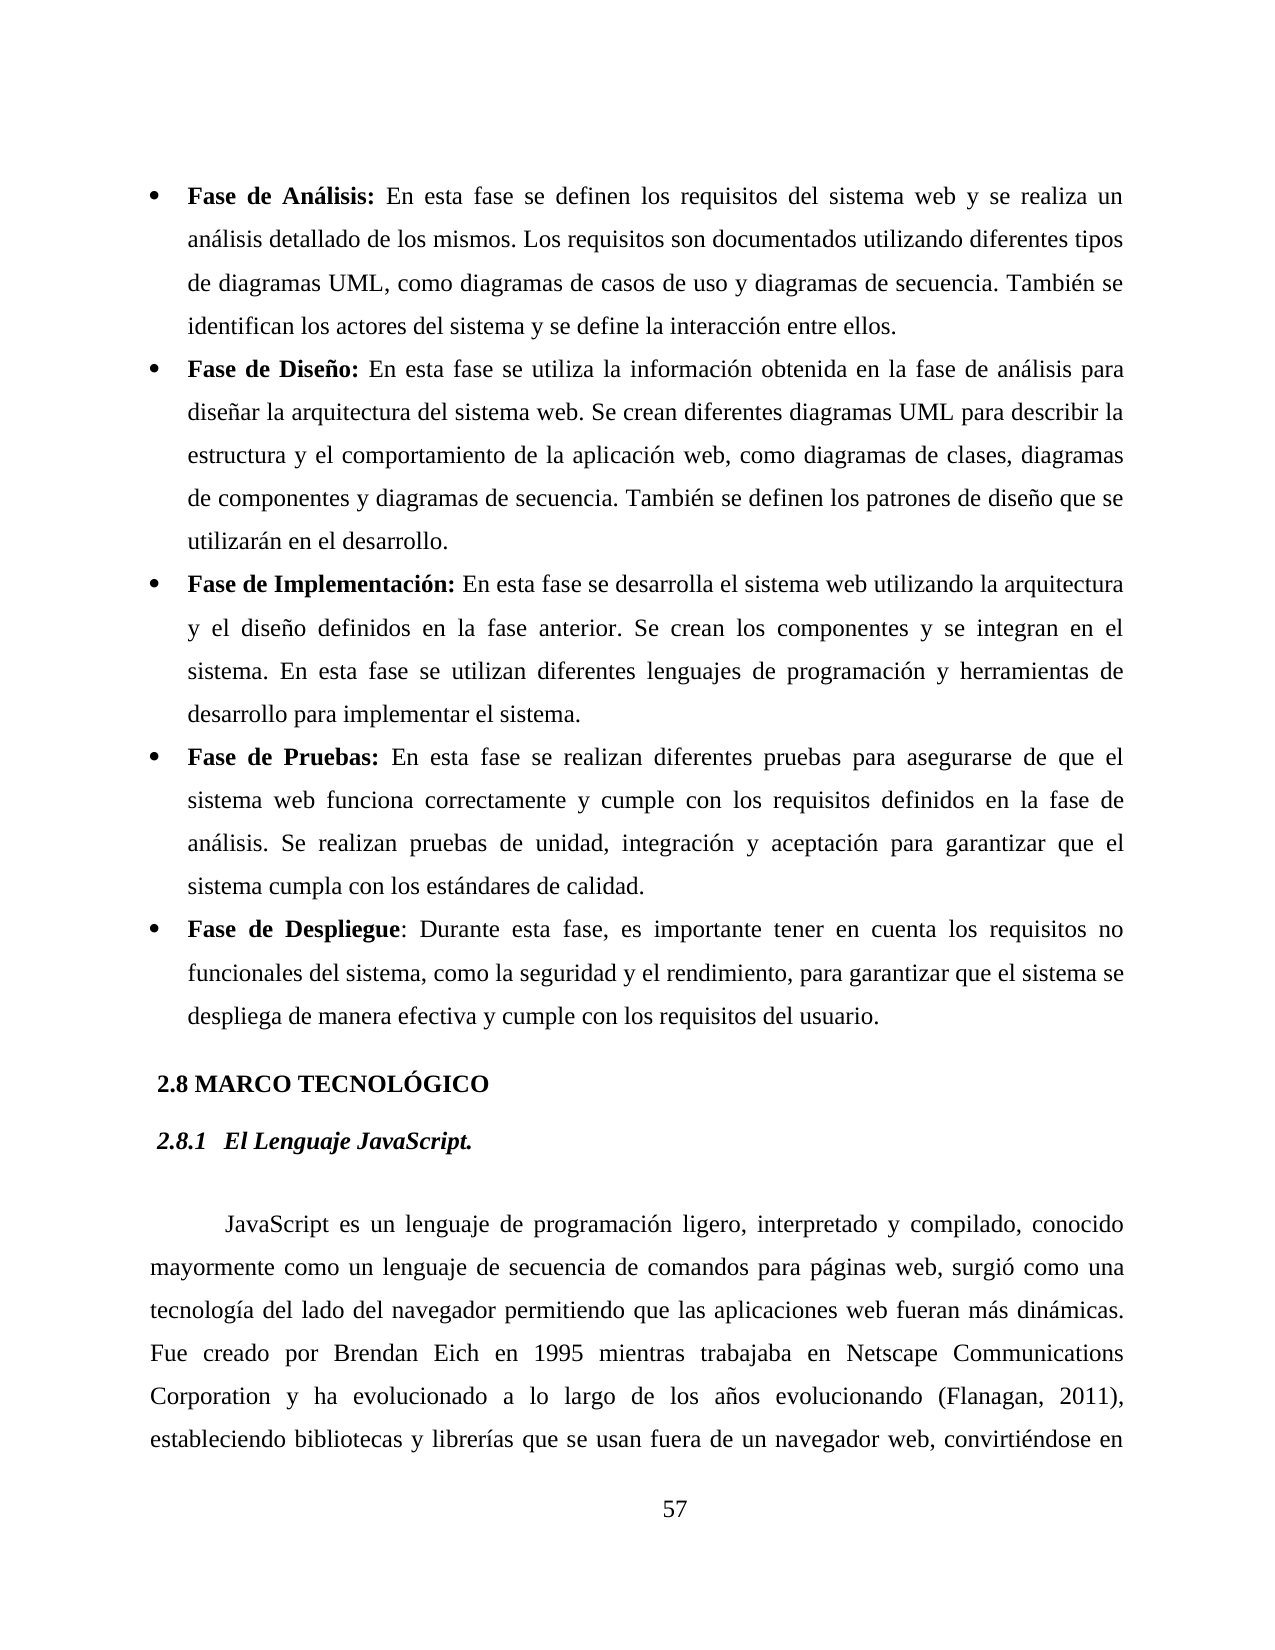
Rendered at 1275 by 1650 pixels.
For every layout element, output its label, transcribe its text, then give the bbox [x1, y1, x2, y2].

subtitle El Lenguaje JavaScript. [157, 1126, 1125, 1155]
list Fase de Despliegue: Durante esta fase, es importante tener en cuenta los requisitos no funcionales del sistema, como la seguridad y el rendimiento, para garantizar que el sistema se despliega de manera efectiva y cumple con los requisitos del usuario. [150, 914, 1125, 1029]
list Fase de Implementación: En esta fase se desarrolla el sistema web utilizando la arquitectura y el diseño definidos en la fase anterior. Se crean los componentes y se integran en el sistema. En esta fase se utilizan diferentes lenguajes de programación y herramientas de desarrollo para implementar el sistema. [150, 569, 1125, 728]
list Fase de Análisis: En esta fase se definen los requisitos del sistema web y se realiza un análisis detallado de los mismos. Los requisitos son documentados utilizando diferentes tipos de diagramas UML, como diagramas de casos de uso y diagramas de secuencia. También se identifican los actores del sistema y se define la interacción entre ellos. [150, 181, 1125, 339]
list Fase de Pruebas: En esta fase se realizan diferentes pruebas para asegurarse de que el sistema web funciona correctamente y cumple con los requisitos definidos en la fase de análisis. Se realizan pruebas de unidad, integración y aceptación para garantizar que el sistema cumpla con los estándares de calidad. [150, 742, 1125, 900]
list Fase de Diseño: En esta fase se utiliza la información obtenida en la fase de análisis para diseñar la arquitectura del sistema web. Se crean diferentes diagramas UML para describir la estructura y el comportamiento de la aplicación web, como diagramas de clases, diagramas de componentes y diagramas de secuencia. También se definen los patrones de diseño que se utilizarán en el desarrollo. [150, 354, 1125, 555]
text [150, 1209, 1125, 1453]
subtitle MARCO TECNOLÓGICO [157, 1069, 1125, 1098]
